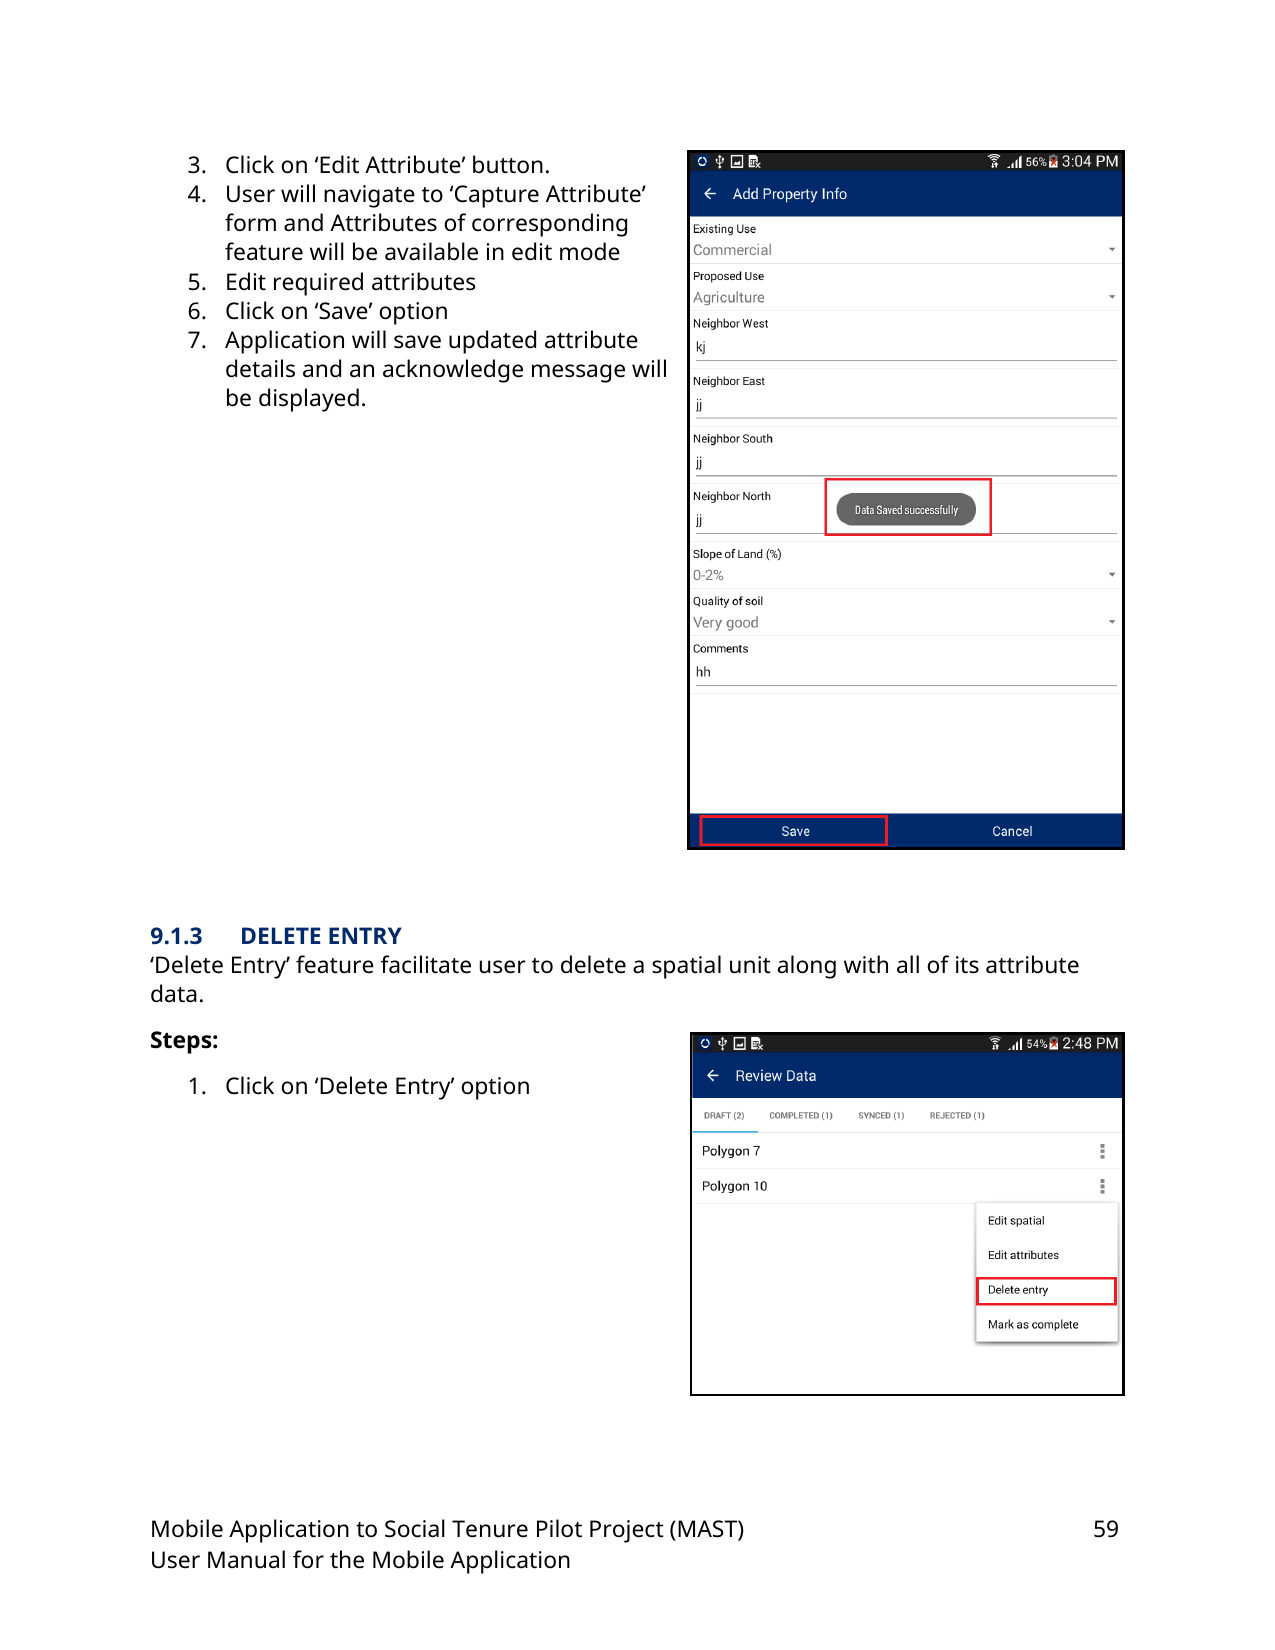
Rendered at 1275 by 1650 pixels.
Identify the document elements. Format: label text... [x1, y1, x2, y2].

list Edit required attributes [187, 267, 687, 296]
list Click on ‘Delete Entry’ option [187, 1071, 690, 1100]
list Application will save updated attribute details and an acknowledge message will be displayed. [187, 325, 687, 412]
picture [690, 153, 1122, 847]
list Click on ‘Save’ option [187, 296, 687, 325]
picture [692, 1035, 1122, 1394]
text ‘Delete Entry’ feature facilitate user to delete a spatial unit along with all of its attribute data. [150, 950, 1125, 1008]
text Steps: [150, 1025, 1125, 1054]
list Click on ‘Edit Attribute’ button. [187, 150, 687, 179]
list User will navigate to ‘Capture Attribute’ form and Attributes of corresponding feature will be available in edit mode [187, 179, 687, 267]
subtitle Delete Entry [202, 921, 1125, 950]
